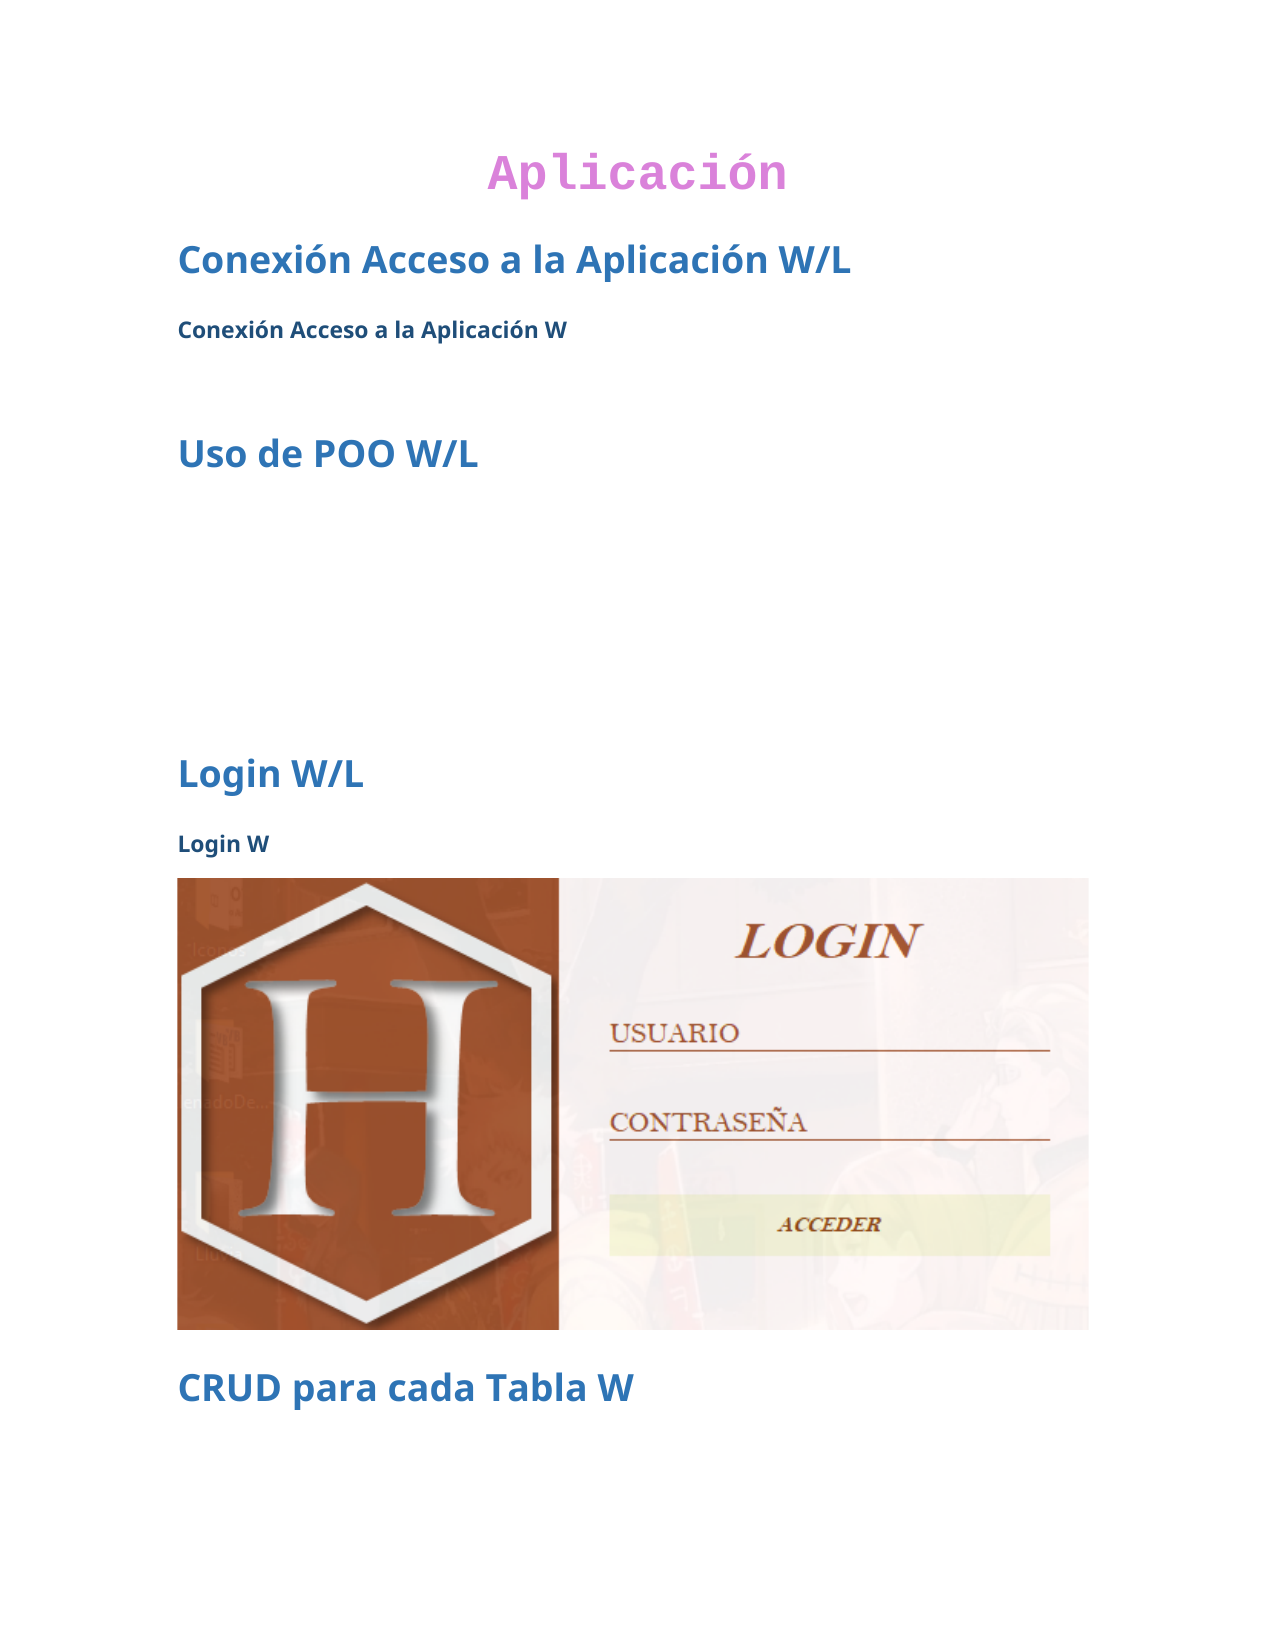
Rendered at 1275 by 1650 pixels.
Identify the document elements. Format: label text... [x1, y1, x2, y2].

subtitle Uso de POO W/L [177, 427, 1098, 478]
text Login W [177, 828, 1098, 859]
subtitle Login W/L [177, 748, 1098, 799]
text Conexión Acceso a la Aplicación W [177, 314, 1098, 345]
subtitle Conexión Acceso a la Aplicación W/L [177, 233, 1098, 284]
subtitle Aplicación [177, 148, 1098, 204]
picture [177, 878, 1089, 1330]
subtitle CRUD para cada Tabla W [177, 1361, 1098, 1412]
